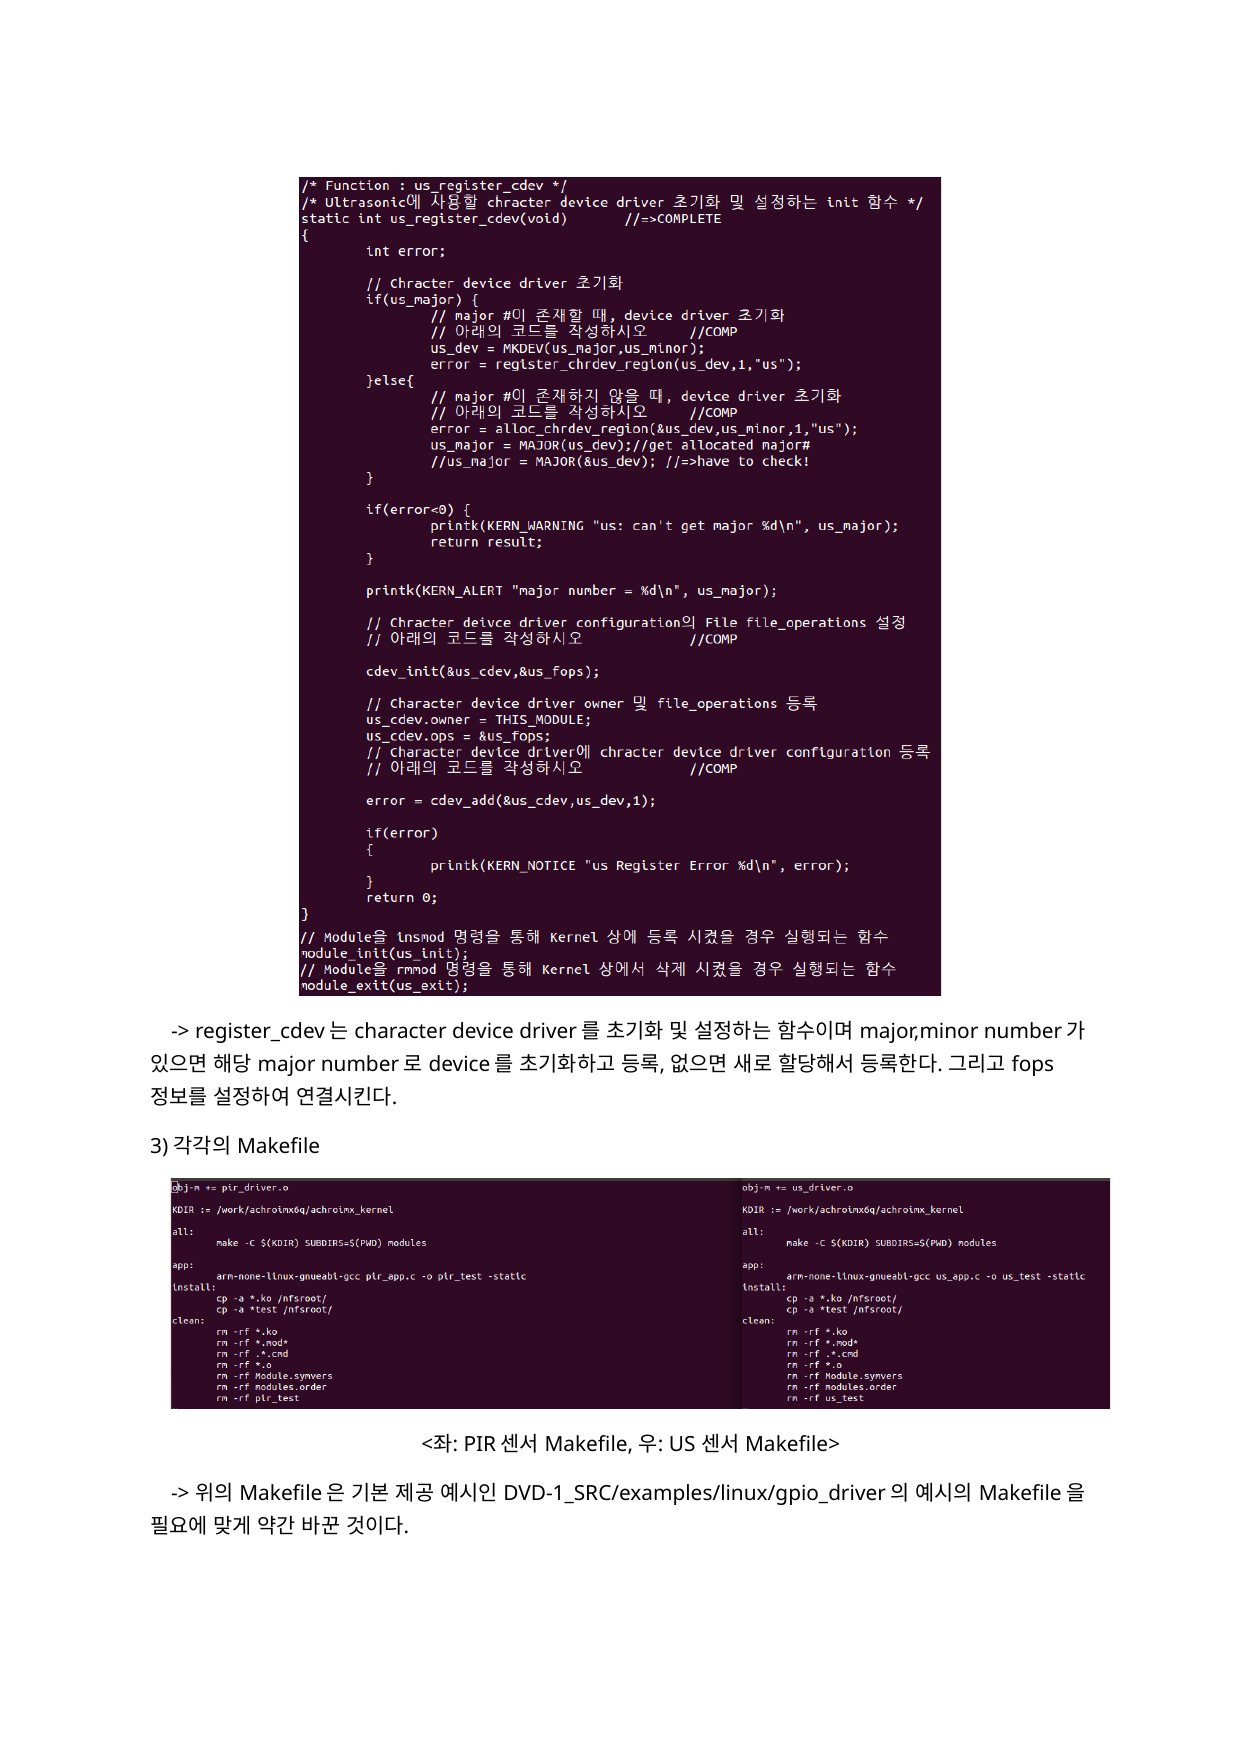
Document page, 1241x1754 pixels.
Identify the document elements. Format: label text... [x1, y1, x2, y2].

text -> register_cdev는 character device driver를 초기화 및 설정하는 함수이며 major,minor number가 있으면 해당 major number로 device를 초기화하고 등록, 없으면 새로 할당해서 등록한다. 그리고 fops 정보를 설정하여 연결시킨다. [150, 1014, 1090, 1110]
text <좌: PIR센서 Makefile, 우: US 센서 Makefile> [150, 1427, 1090, 1457]
text 3) 각각의 Makefile [150, 1129, 1090, 1160]
picture [299, 177, 942, 996]
text -> 위의 Makefile은 기본 제공 예시인 DVD-1_SRC/examples/linux/gpio_driver의 예시의 Makefile을 필요에 맞게 약간 바꾼 것이다. [150, 1477, 1090, 1539]
picture [170, 1178, 1110, 1409]
